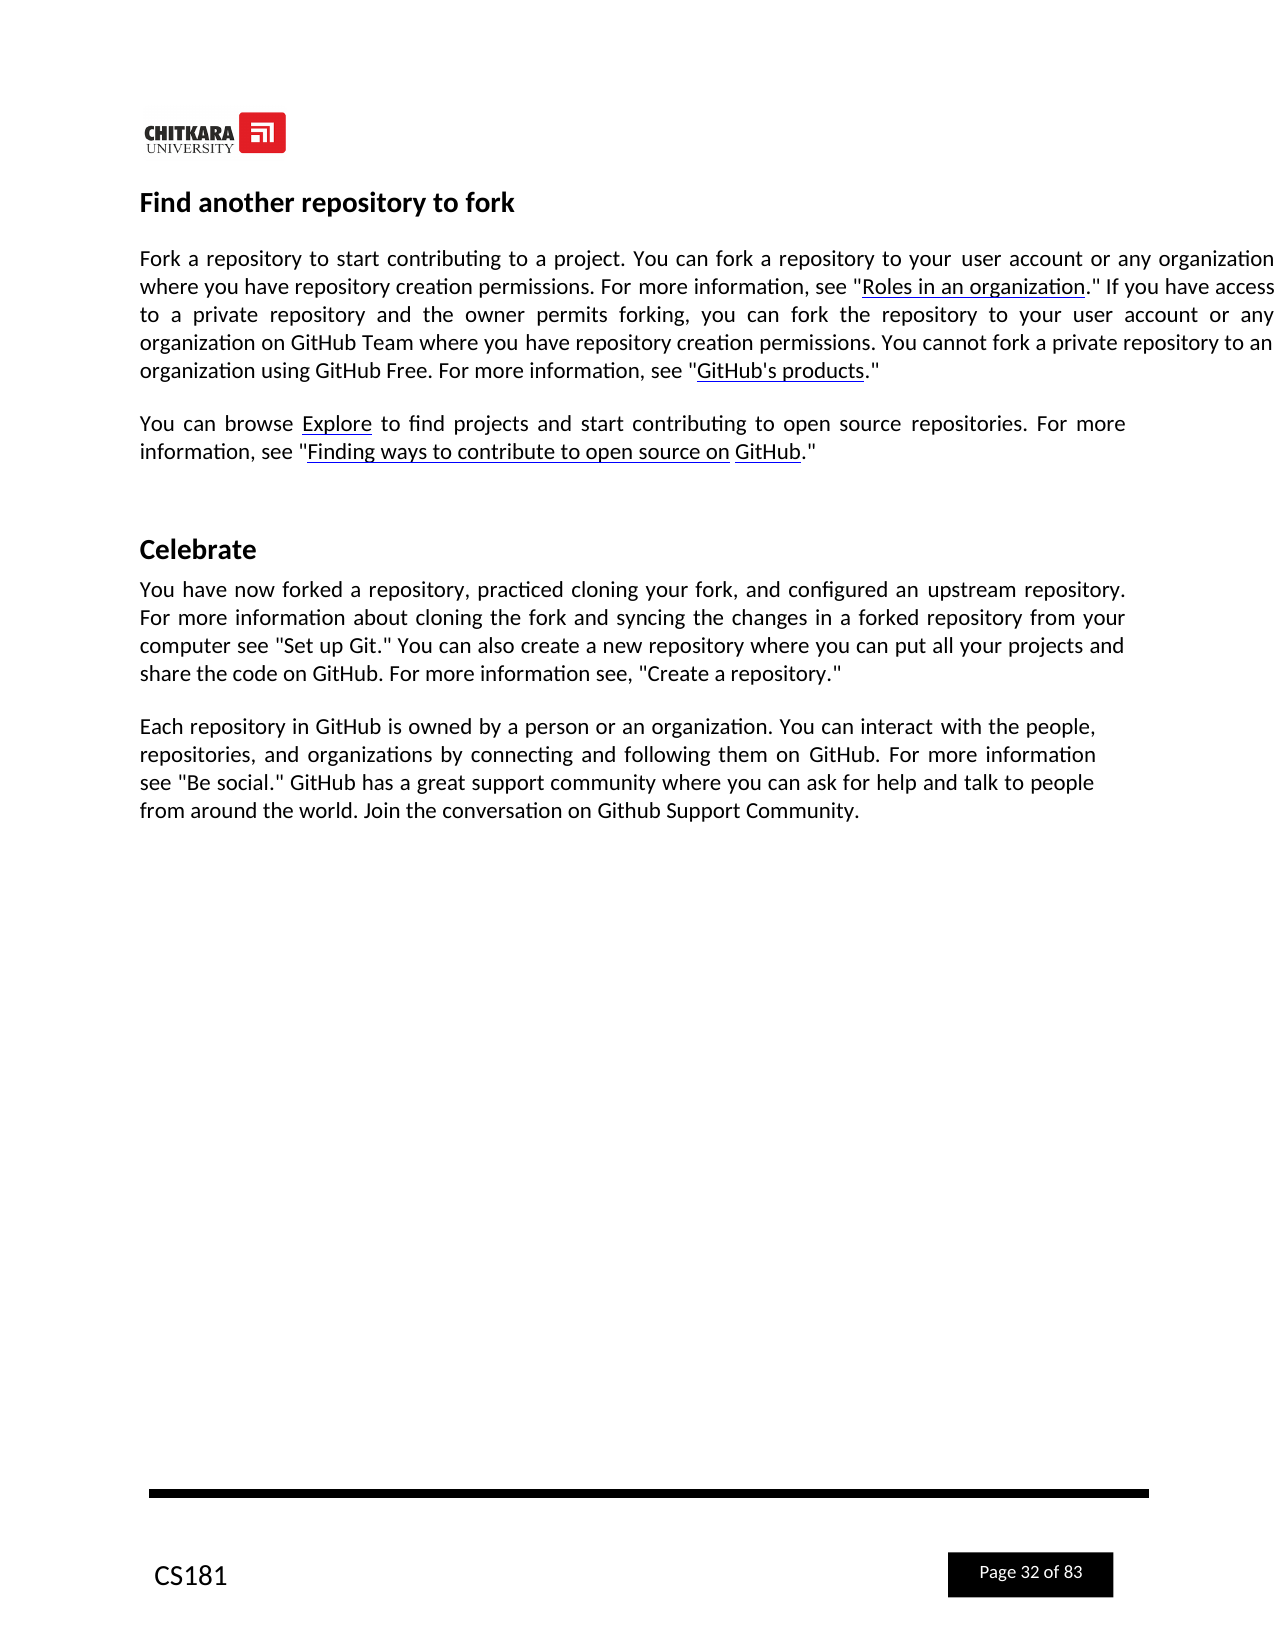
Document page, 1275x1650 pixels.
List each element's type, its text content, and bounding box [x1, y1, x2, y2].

text Each repository in GitHub is owned by a person or an organization. You can interact with the people, repositories, and organizations by connecting and following them on GitHub. For more information see "Be social." GitHub has a great support community where you can ask for help and talk to people from around the world. Join the conversation on Github Support Community. [139, 712, 1096, 824]
subtitle Fork a repository to start contributing to a project. You can fork a repository to your user account or any organization where you have repository creation permissions. For more information, see "Roles in an organization." If you have access to a private repository and the owner permits forking, you can fork the repository to your user account or any organization on GitHub Team where you have repository creation permissions. You cannot fork a private repository to an organization using GitHub Free. For more information, see "GitHub's products." [139, 244, 1275, 384]
subtitle Celebrate [139, 531, 1275, 567]
picture [142, 105, 288, 161]
text You can browse Explore to find projects and start contributing to open source repositories. For more information, see "Finding ways to contribute to open source on GitHub." [139, 409, 1126, 466]
text You have now forked a repository, practiced cloning your fork, and configured an upstream repository. For more information about cloning the fork and syncing the changes in a forked repository from your computer see "Set up Git." You can also create a new repository where you can put all your projects and share the code on GitHub. For more information see, "Create a repository." [139, 575, 1126, 687]
subtitle Find another repository to fork [139, 184, 1275, 219]
